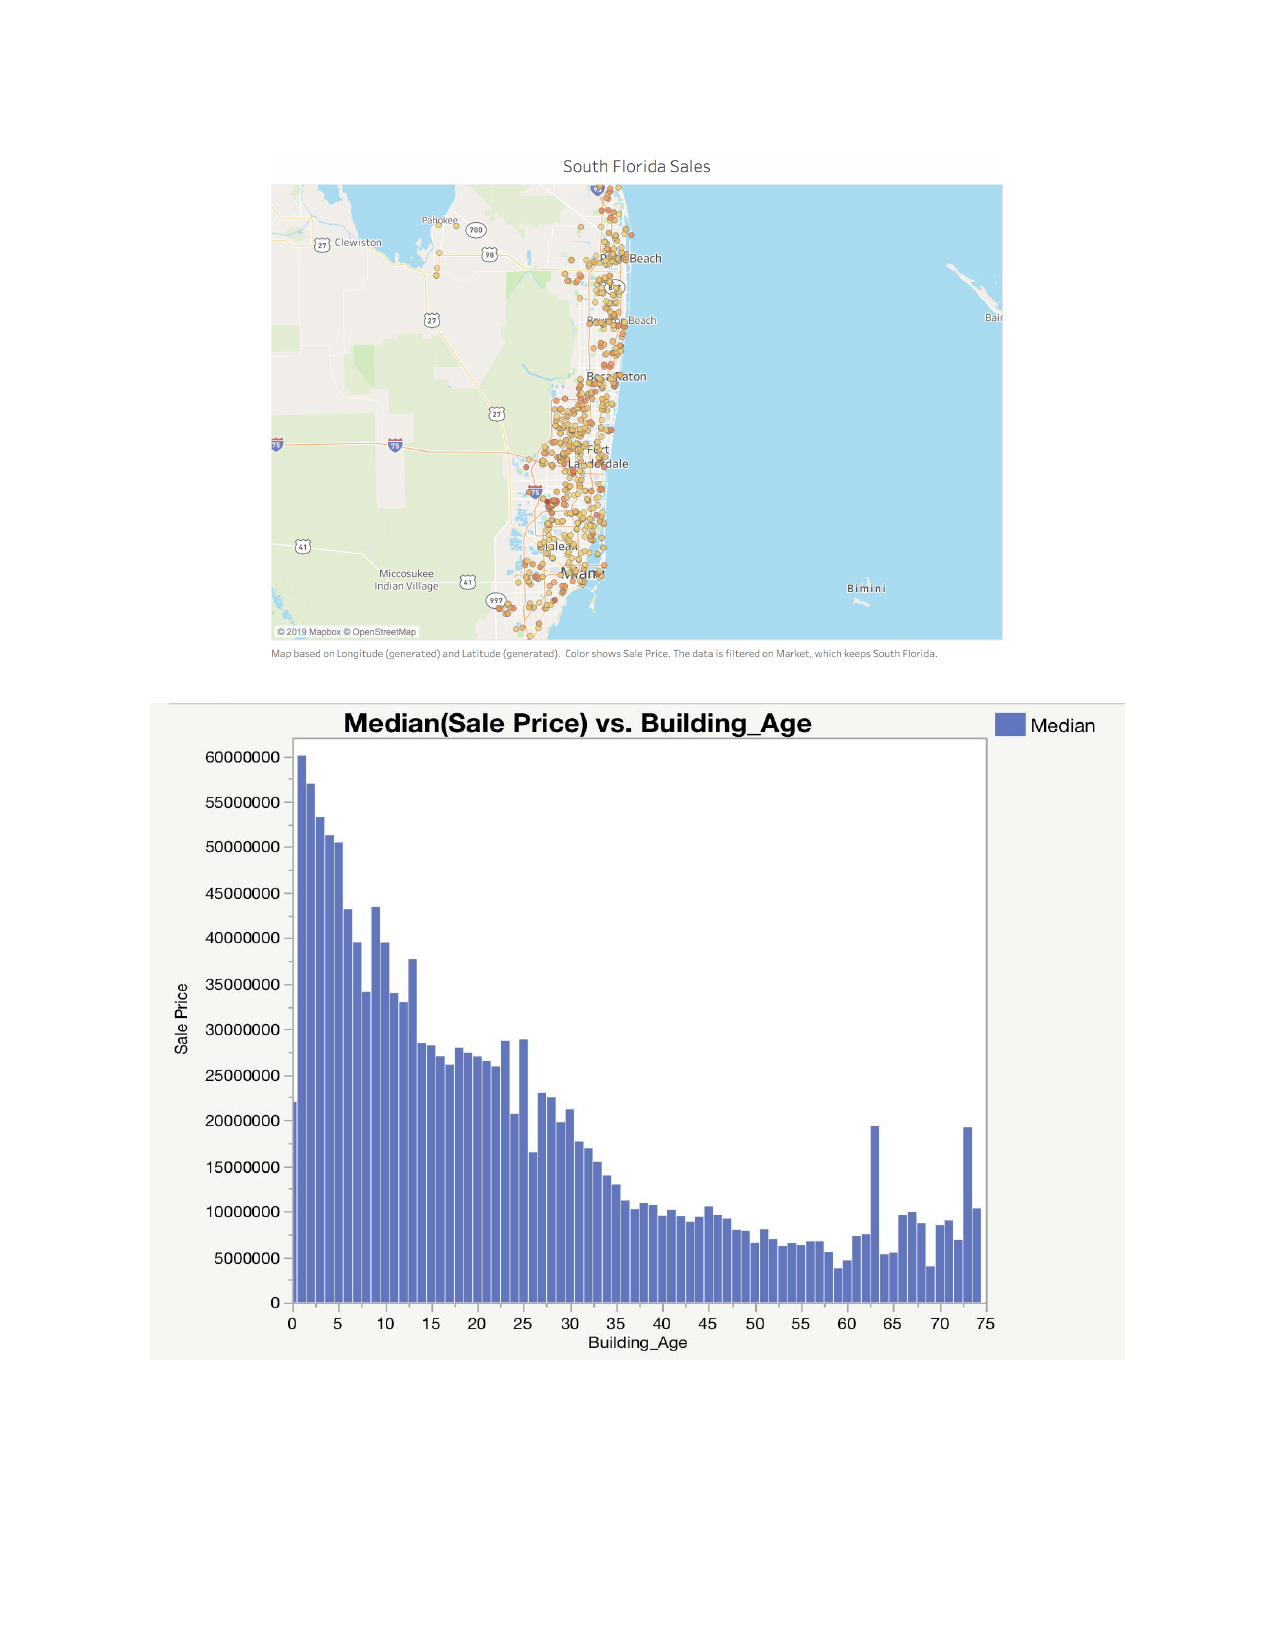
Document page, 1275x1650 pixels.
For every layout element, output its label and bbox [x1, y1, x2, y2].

picture [271, 150, 1004, 661]
picture [150, 703, 1125, 1360]
